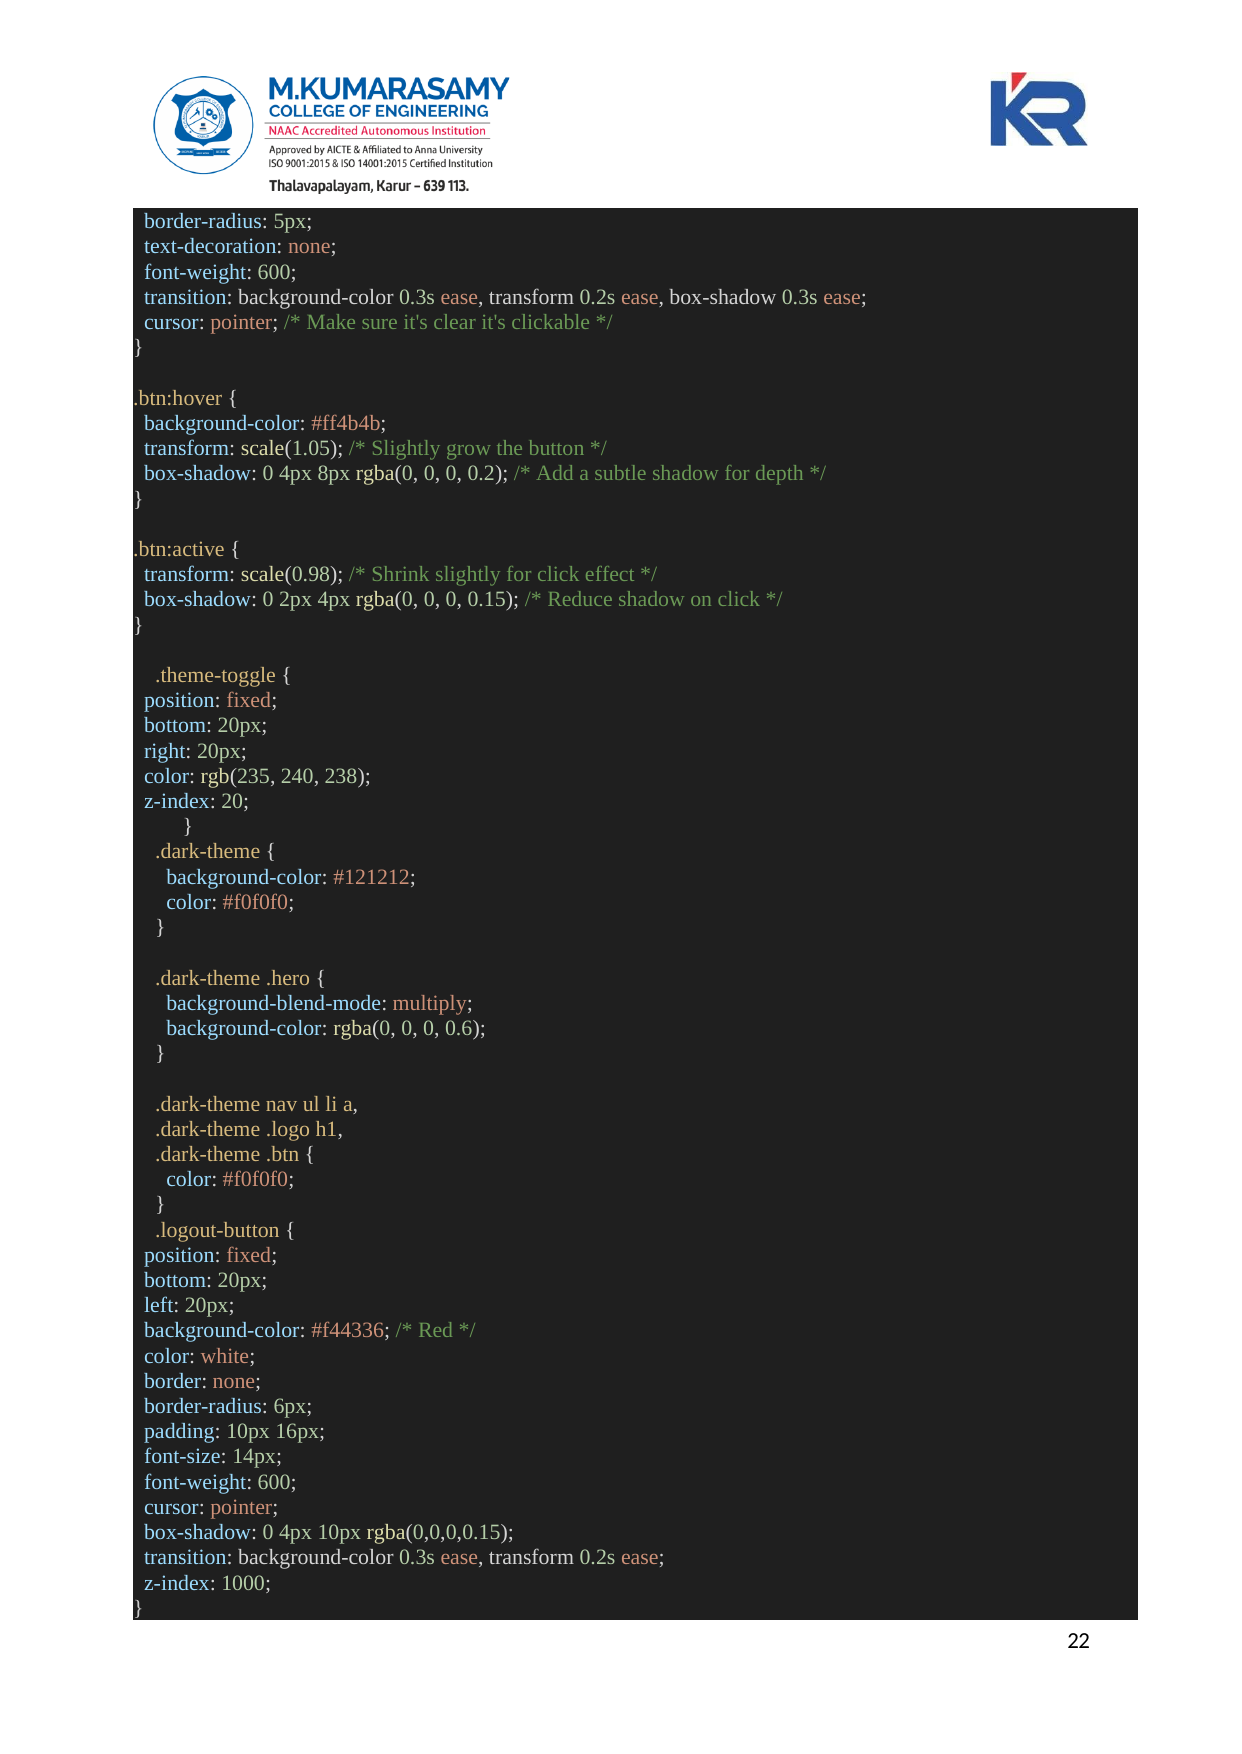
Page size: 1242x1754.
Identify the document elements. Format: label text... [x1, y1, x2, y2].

text .dark-theme .logo h1, [133, 1116, 1138, 1141]
text .dark-theme { [133, 838, 1138, 864]
text background-color: rgba(0, 0, 0, 0.6); [133, 1015, 1138, 1040]
picture [990, 72, 1088, 146]
text } [133, 1040, 1138, 1065]
text font-weight: 600; [133, 259, 1138, 284]
text transform: scale(0.98); /* Shrink slightly for click effect */ [133, 561, 1138, 586]
text box-shadow: 0 2px 4px rgba(0, 0, 0, 0.15); /* Reduce shadow on click */ [133, 586, 1138, 612]
text } [133, 813, 1138, 838]
text } [133, 486, 1138, 511]
text .theme-toggle { [133, 662, 1138, 687]
text z-index: 1000; [133, 1569, 1138, 1595]
text cursor: pointer; [133, 1494, 1138, 1519]
text color: #f0f0f0; [133, 1166, 1138, 1191]
text bottom: 20px; [133, 1267, 1138, 1292]
text .dark-theme .hero { [133, 964, 1138, 990]
text background-color: #f44336; /* Red */ [133, 1317, 1138, 1343]
text background-color: #ff4b4b; [133, 410, 1138, 435]
text text-decoration: none; [133, 233, 1138, 259]
text padding: 10px 16px; [133, 1418, 1138, 1443]
text } [133, 914, 1138, 939]
text cursor: pointer; /* Make sure it's clear it's clickable */ [133, 309, 1138, 334]
text .logout-button { [133, 1217, 1138, 1242]
text position: fixed; [133, 687, 1138, 712]
picture [153, 76, 510, 194]
text } [133, 334, 1138, 359]
text color: rgb(235, 240, 238); [133, 763, 1138, 788]
text font-size: 14px; [133, 1443, 1138, 1469]
text bottom: 20px; [133, 712, 1138, 738]
text border: none; [133, 1368, 1138, 1393]
text font-weight: 600; [133, 1469, 1138, 1494]
text background-color: #121212; [133, 864, 1138, 889]
text border-radius: 6px; [133, 1393, 1138, 1418]
text z-index: 20; [133, 788, 1138, 813]
text .dark-theme .btn { [133, 1141, 1138, 1166]
text box-shadow: 0 4px 10px rgba(0,0,0,0.15); [133, 1519, 1138, 1544]
text transform: scale(1.05); /* Slightly grow the button */ [133, 435, 1138, 460]
text position: fixed; [133, 1242, 1138, 1267]
text .btn:hover { [133, 385, 1138, 410]
text background-blend-mode: multiply; [133, 990, 1138, 1015]
text right: 20px; [133, 738, 1138, 763]
text } [133, 612, 1138, 637]
text .dark-theme nav ul li a, [133, 1091, 1138, 1116]
text border-radius: 5px; [133, 208, 1138, 233]
text transition: background-color 0.3s ease, transform 0.2s ease; [133, 1544, 1138, 1569]
text left: 20px; [133, 1292, 1138, 1317]
text transition: background-color 0.3s ease, transform 0.2s ease, box-shadow 0.3s ease; [133, 284, 1138, 309]
text color: white; [133, 1343, 1138, 1368]
text } [133, 1191, 1138, 1217]
text } [133, 1595, 1138, 1620]
text .btn:active { [133, 536, 1138, 561]
text color: #f0f0f0; [133, 889, 1138, 914]
text box-shadow: 0 4px 8px rgba(0, 0, 0, 0.2); /* Add a subtle shadow for depth */ [133, 460, 1138, 486]
